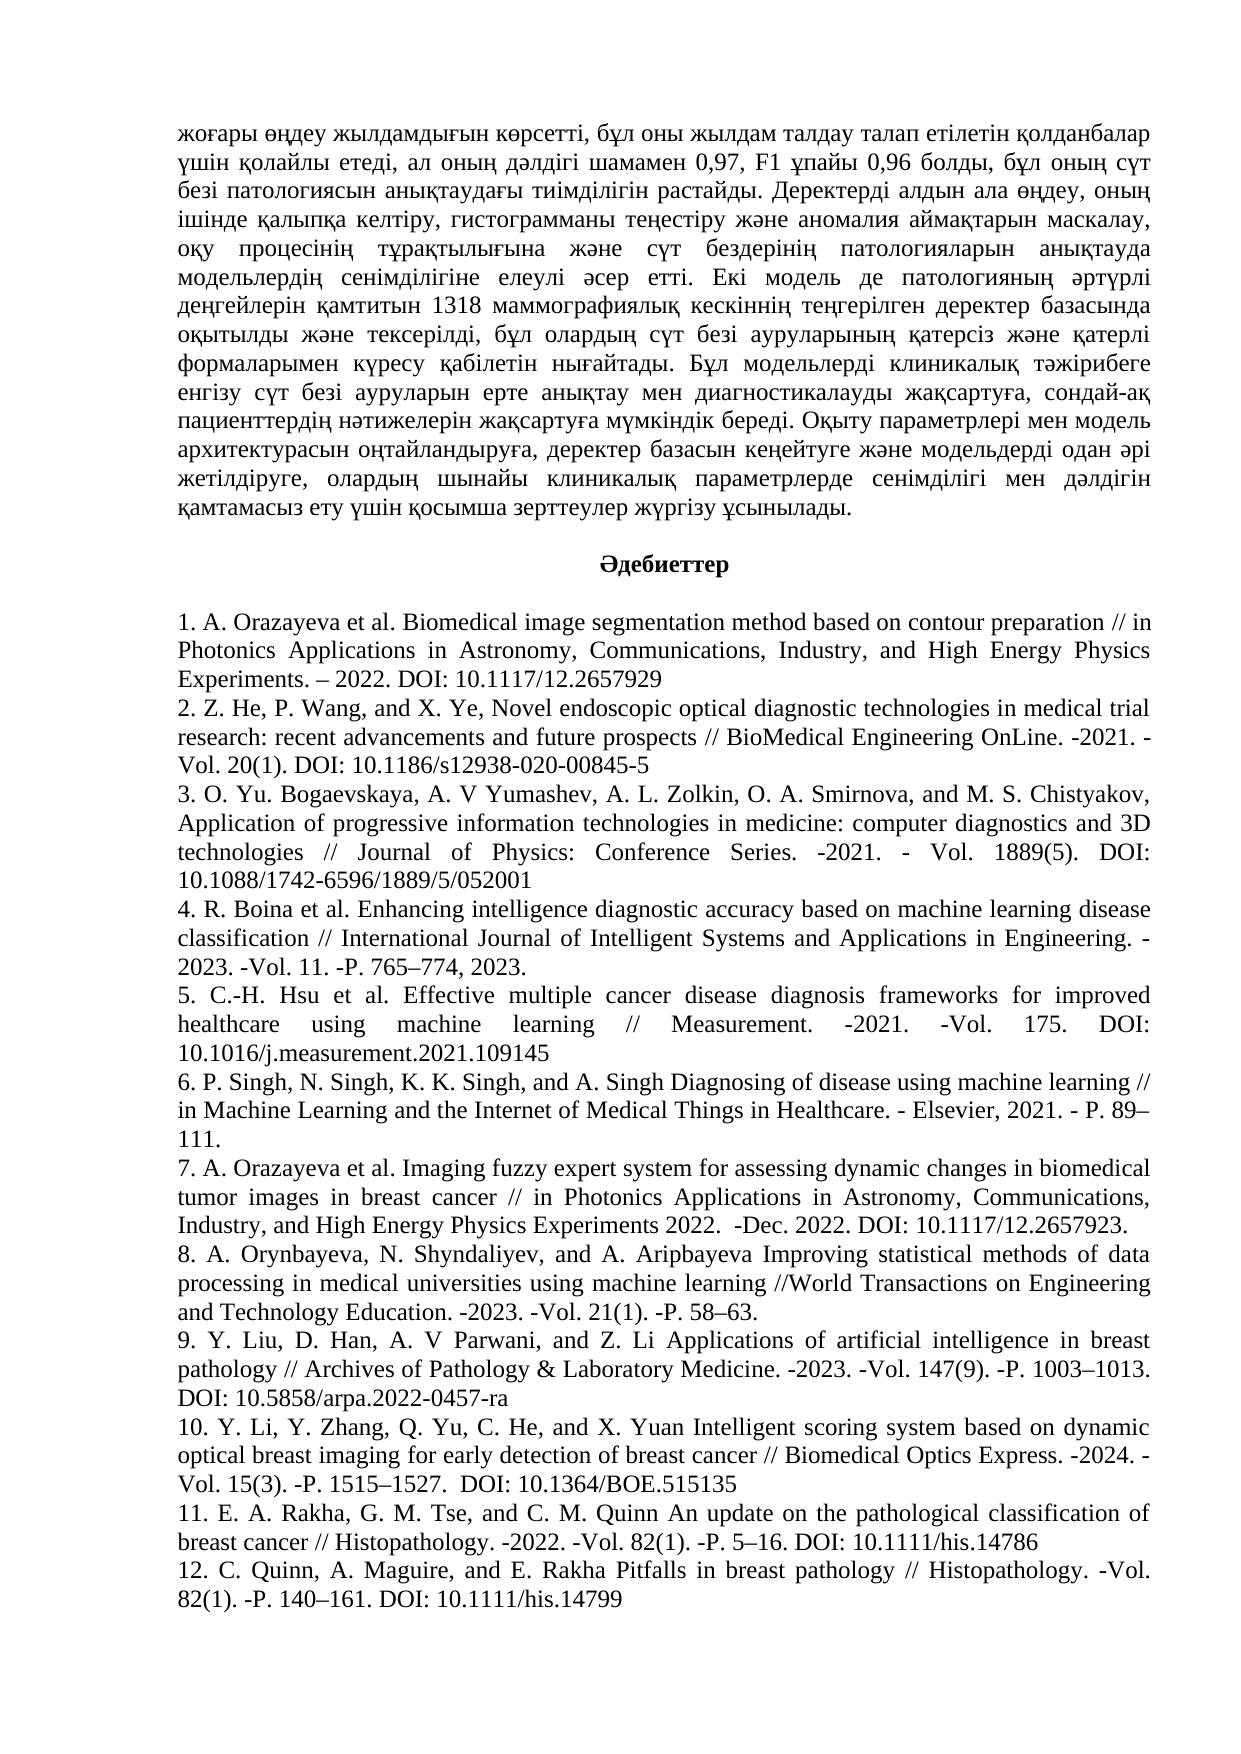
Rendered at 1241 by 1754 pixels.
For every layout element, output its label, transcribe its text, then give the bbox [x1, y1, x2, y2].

text 9. Y. Liu, D. Han, A. V Parwani, and Z. Li Applications of artificial intelligence in breast pathology // Archives of Pathology & Laboratory Medicine. -2023. -Vol. 147(9). -P. 1003–1013. DOI: 10.5858/arpa.2022-0457-ra [177, 1326, 1152, 1412]
text Әдебиеттер [177, 549, 1152, 578]
text 2. Z. He, P. Wang, and X. Ye, Novel endoscopic optical diagnostic technologies in medical trial research: recent advancements and future prospects // BioMedical Engineering OnLine. -2021. -Vol. 20(1). DOI: 10.1186/s12938-020-00845-5 [177, 693, 1152, 779]
text 12. C. Quinn, A. Maguire, and E. Rakha Pitfalls in breast pathology // Histopathology. -Vol. 82(1). -P. 140–161. DOI: 10.1111/his.14799 [177, 1556, 1152, 1613]
text 11. E. A. Rakha, G. M. Tse, and C. M. Quinn An update on the pathological classification of breast cancer // Histopathology. -2022. -Vol. 82(1). -P. 5–16. DOI: 10.1111/his.14786 [177, 1498, 1152, 1556]
text 8. A. Orynbayeva, N. Shyndaliyev, and A. Aripbayeva Improving statistical methods of data processing in medical universities using machine learning //World Transactions on Engineering and Technology Education. -2023. -Vol. 21(1). -P. 58–63. [177, 1239, 1152, 1326]
text 10. Y. Li, Y. Zhang, Q. Yu, C. He, and X. Yuan Intelligent scoring system based on dynamic optical breast imaging for early detection of breast cancer // Biomedical Optics Express. -2024. -Vol. 15(3). -P. 1515–1527. DOI: 10.1364/BOE.515135 [177, 1412, 1152, 1498]
text 1. A. Orazayeva et al. Biomedical image segmentation method based on contour preparation // in Photonics Applications in Astronomy, Communications, Industry, and High Energy Physics Experiments. – 2022. DOI: 10.1117/12.2657929 [177, 607, 1152, 693]
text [177, 118, 1152, 521]
text 4. R. Boina et al. Enhancing intelligence diagnostic accuracy based on machine learning disease classification // International Journal of Intelligent Systems and Applications in Engineering. -2023. -Vol. 11. -P. 765–774, 2023. [177, 894, 1152, 981]
text 5. C.-H. Hsu et al. Effective multiple cancer disease diagnosis frameworks for improved healthcare using machine learning // Measurement. -2021. -Vol. 175. DOI: 10.1016/j.measurement.2021.109145 [177, 981, 1152, 1067]
text 6. P. Singh, N. Singh, K. K. Singh, and A. Singh Diagnosing of disease using machine learning // in Machine Learning and the Internet of Medical Things in Healthcare. - Elsevier, 2021. - P. 89–111. [177, 1067, 1152, 1153]
text 3. O. Yu. Bogaevskaya, A. V Yumashev, A. L. Zolkin, O. A. Smirnova, and M. S. Chistyakov, Application of progressive information technologies in medicine: computer diagnostics and 3D technologies // Journal of Physics: Conference Series. -2021. - Vol. 1889(5). DOI: 10.1088/1742-6596/1889/5/052001 [177, 779, 1152, 894]
text 7. A. Orazayeva et al. Imaging fuzzy expert system for assessing dynamic changes in biomedical tumor images in breast cancer // in Photonics Applications in Astronomy, Communications, Industry, and High Energy Physics Experiments 2022. -Dec. 2022. DOI: 10.1117/12.2657923. [177, 1153, 1152, 1239]
